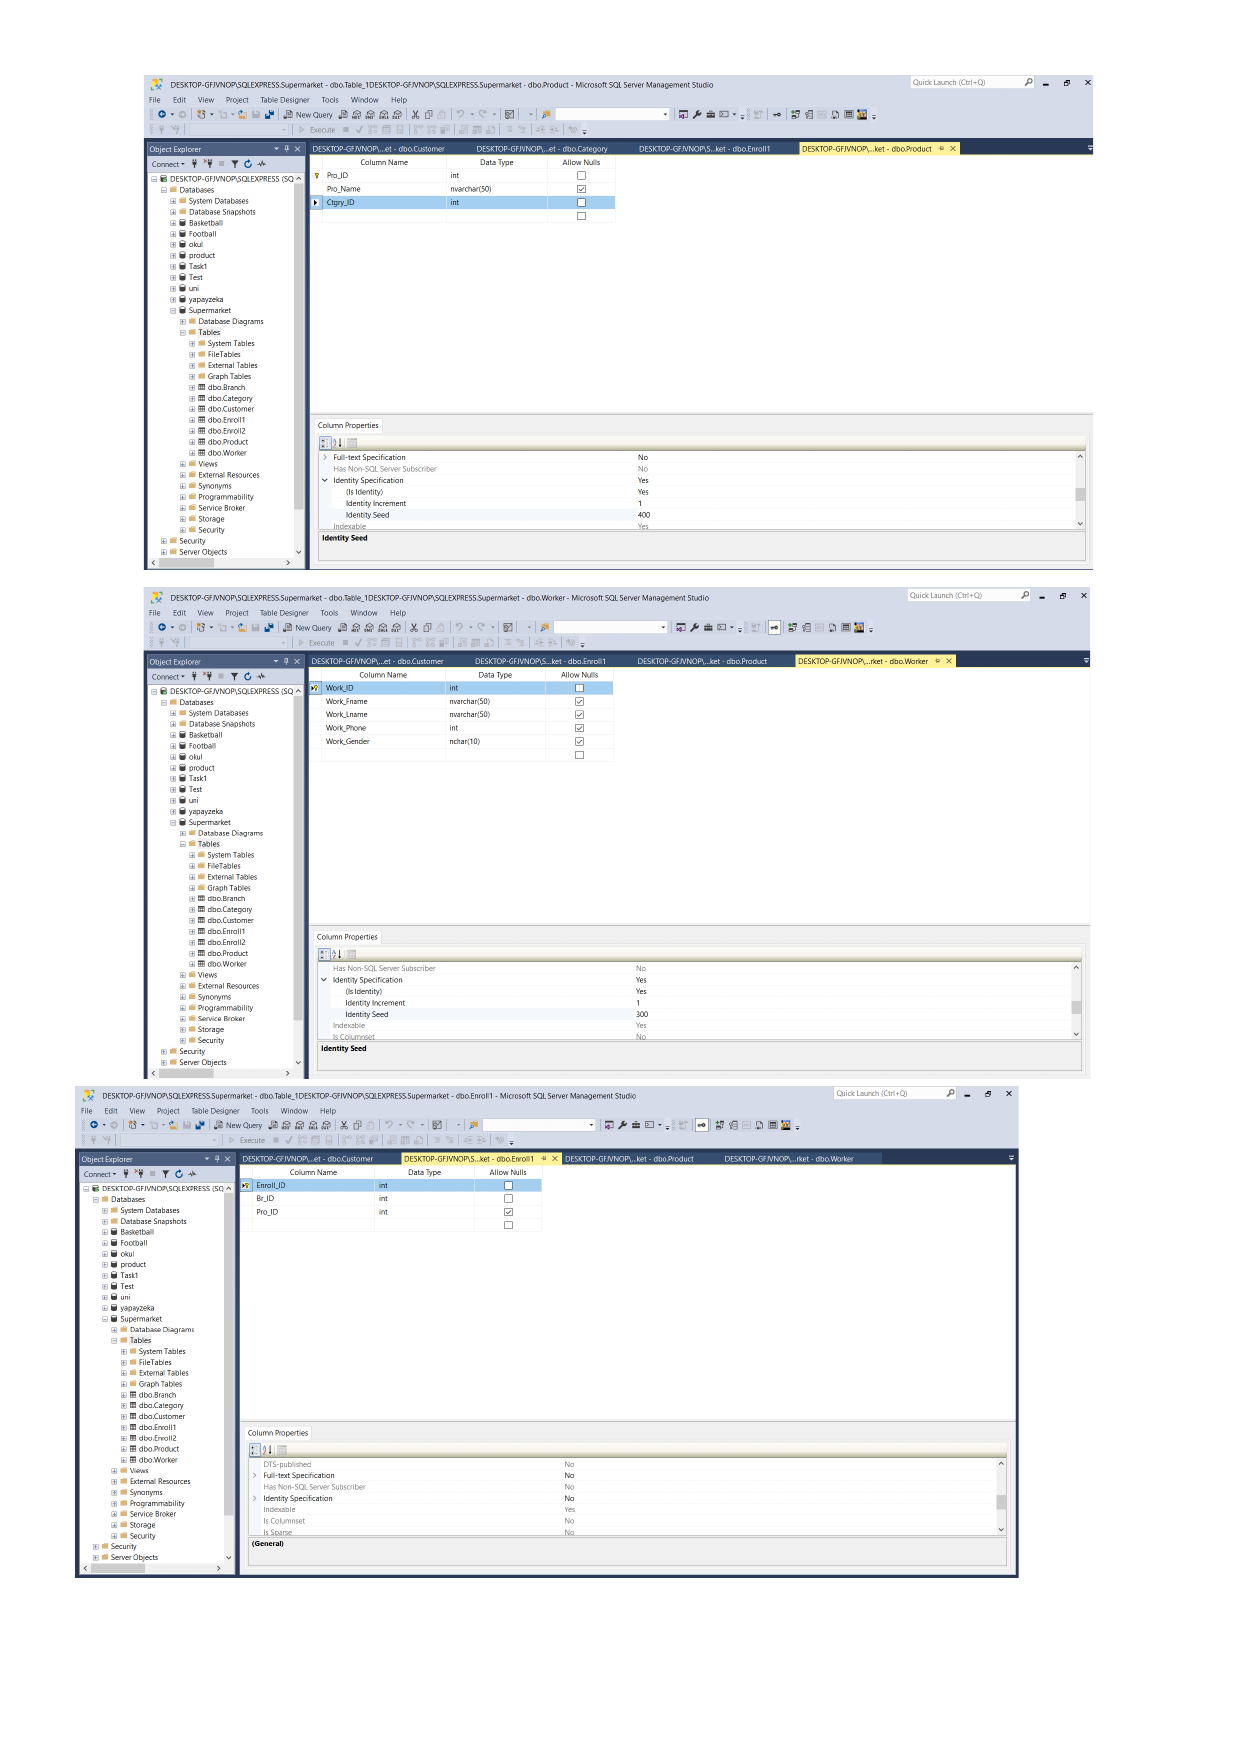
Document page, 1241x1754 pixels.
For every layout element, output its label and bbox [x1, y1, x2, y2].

picture [143, 75, 1092, 569]
picture [75, 1086, 1019, 1578]
picture [143, 587, 1091, 1078]
